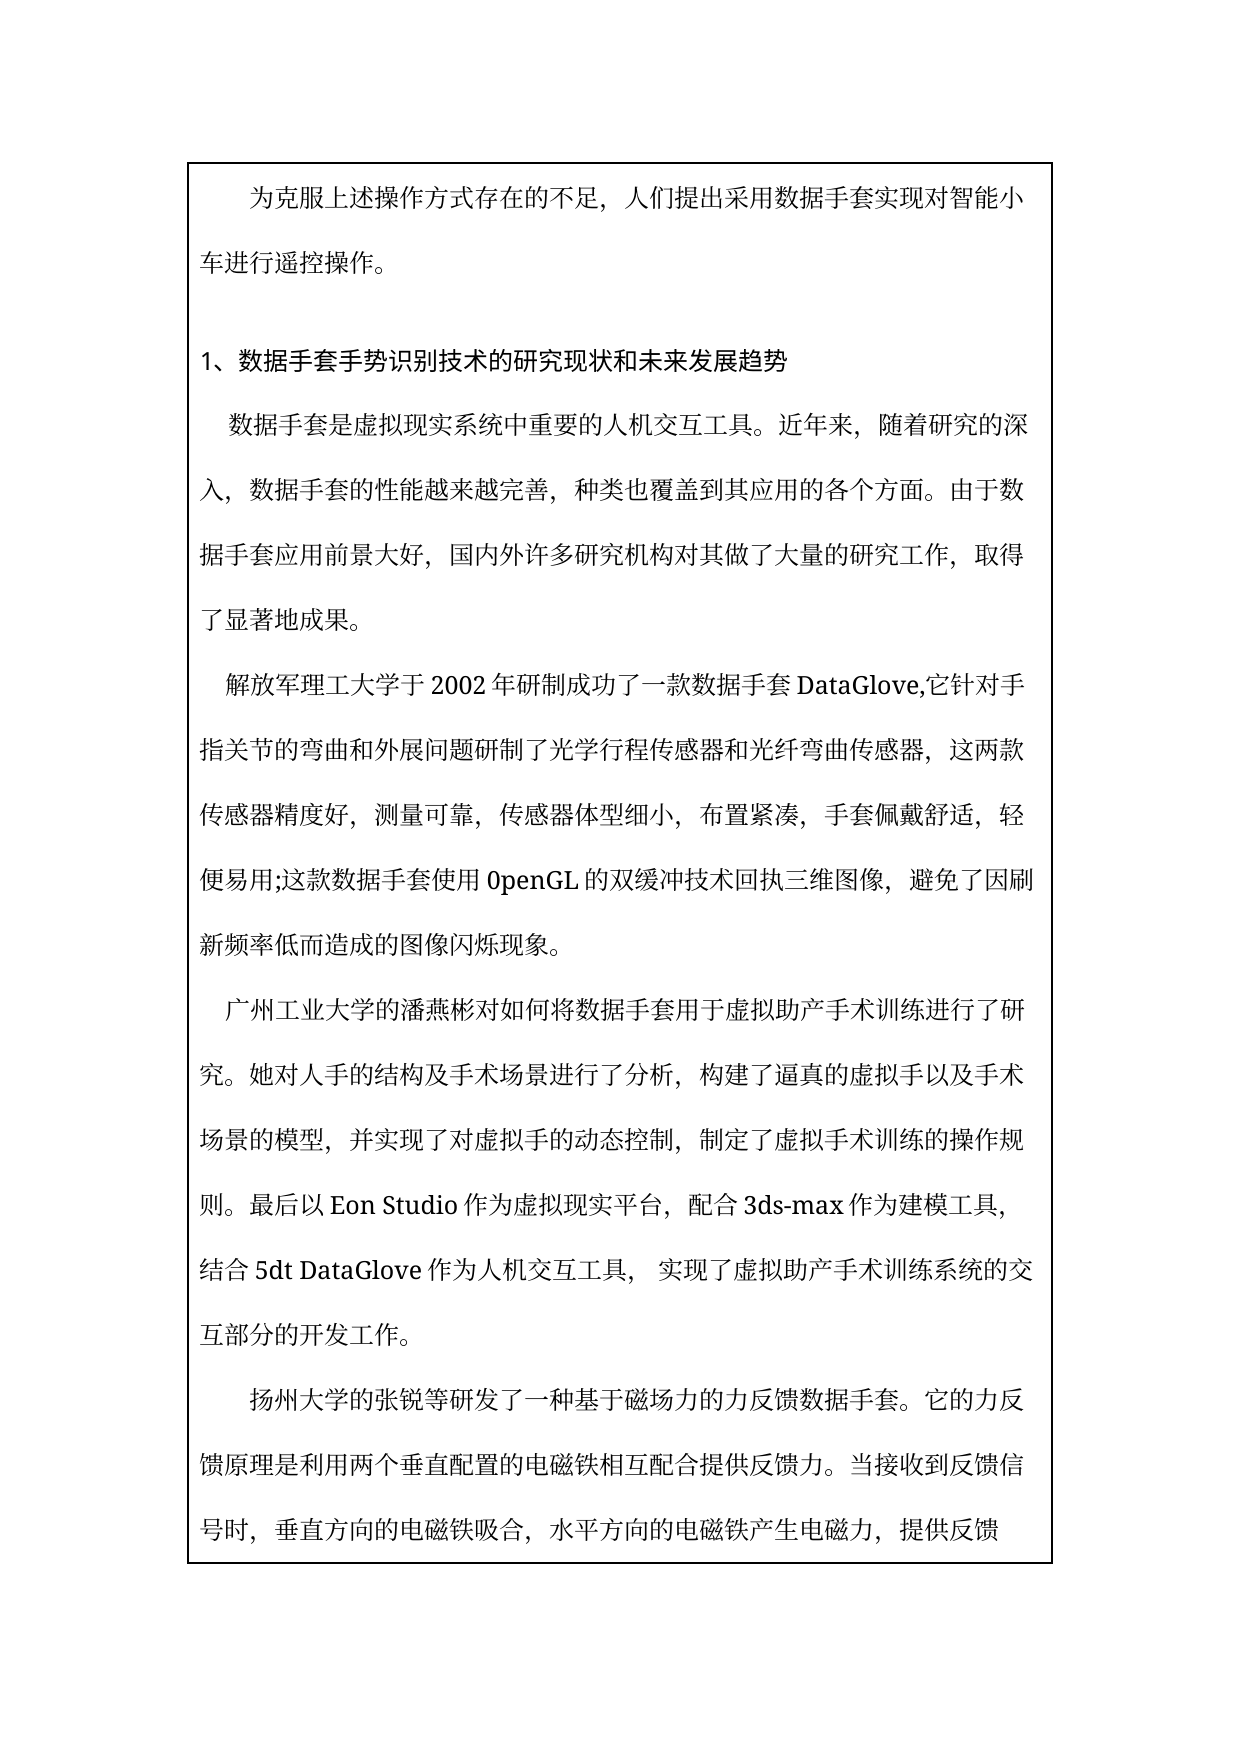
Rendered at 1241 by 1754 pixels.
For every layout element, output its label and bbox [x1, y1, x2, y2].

table_header [189, 164, 1051, 1562]
